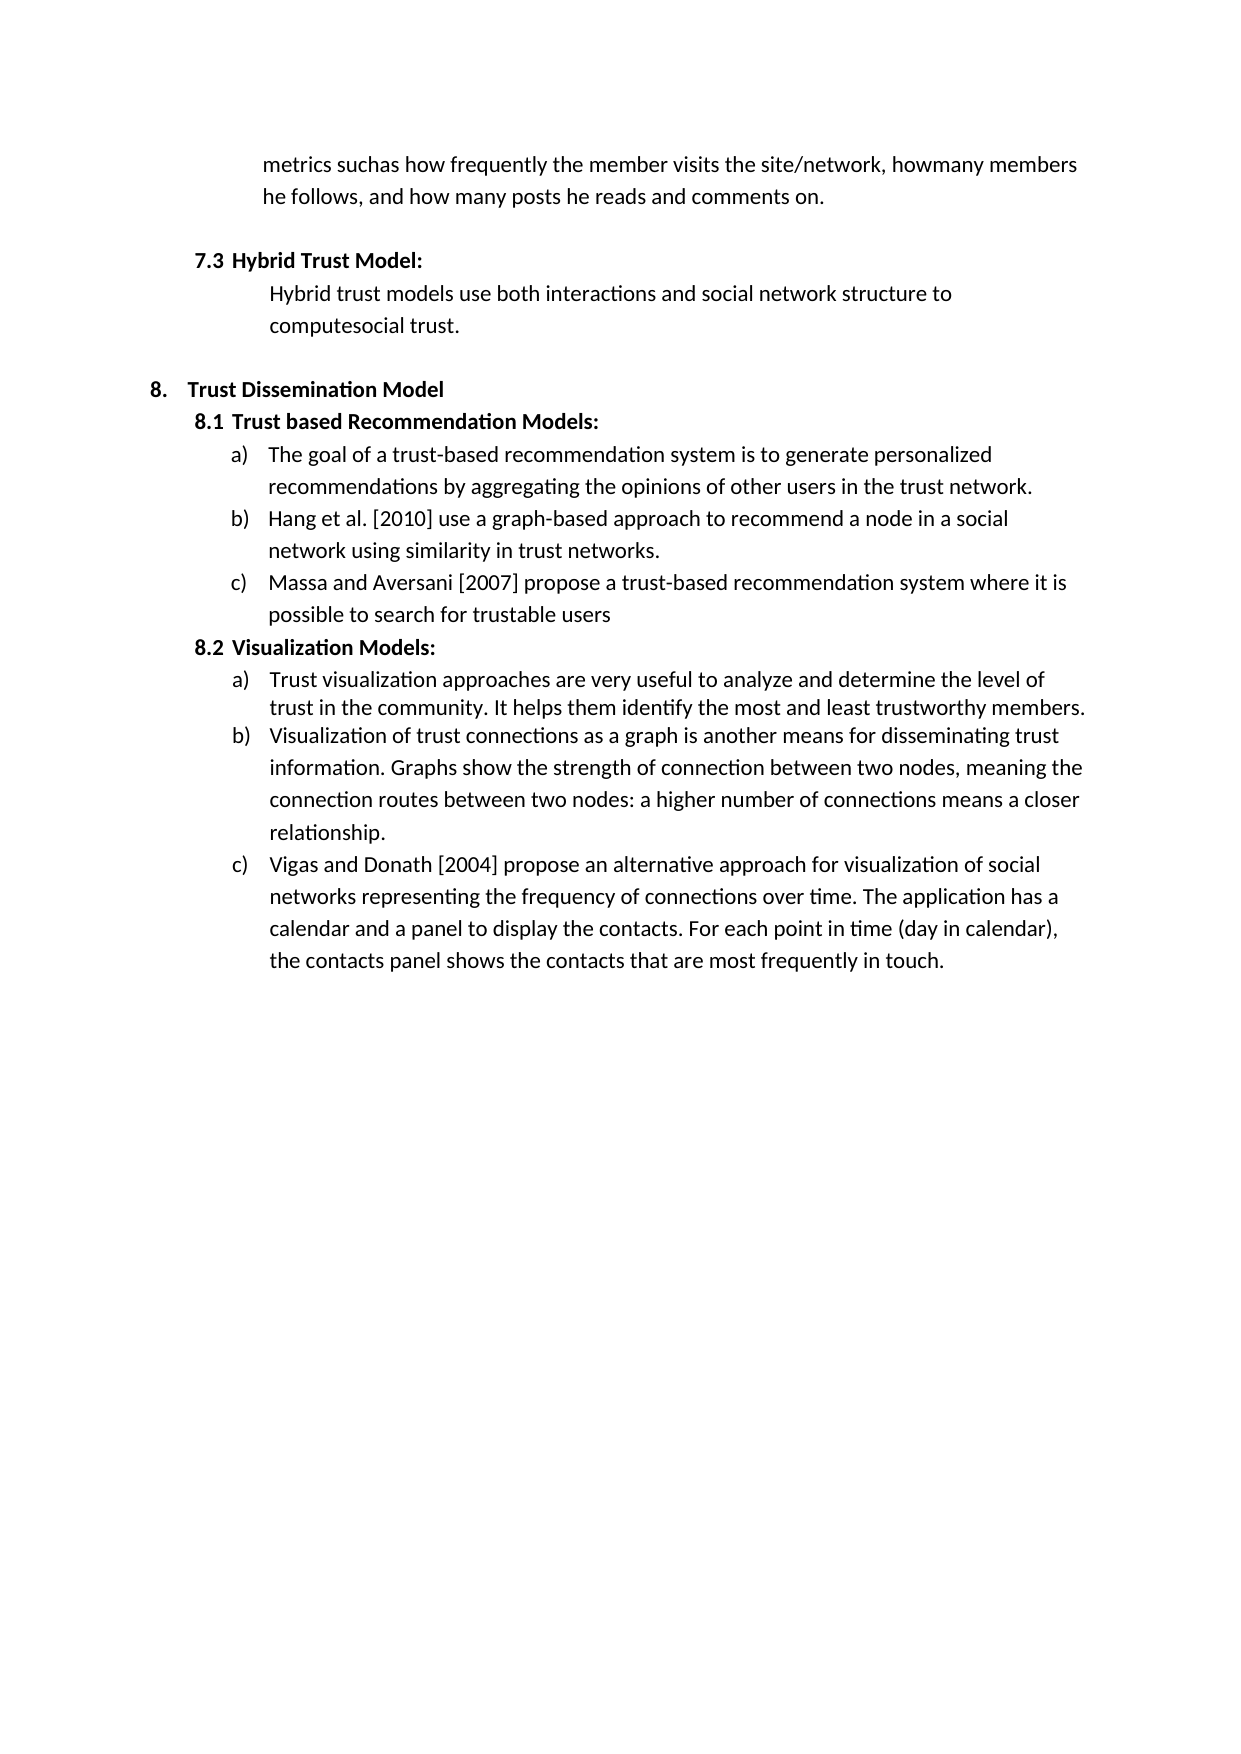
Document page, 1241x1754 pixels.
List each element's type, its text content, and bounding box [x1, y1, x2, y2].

list The goal of a trust-based recommendation system is to generate personalized recommendations by aggregating the opinions of other users in the trust network. [231, 440, 1090, 500]
list Hybrid Trust Model: [194, 247, 1090, 274]
list Trust visualization approaches are very useful to analyze and determine the level of trust in the community. It helps them identify the most and least trustworthy members. [232, 665, 1090, 721]
list Vigas and Donath [2004] propose an alternative approach for visualization of social networks representing the frequency of connections over time. The application has a calendar and a panel to display the contacts. For each point in time (day in calendar), the contacts panel shows the contacts that are most frequently in touch. [232, 850, 1090, 974]
list Hybrid trust models use both interactions and social network structure to computesocial trust. [269, 279, 1090, 339]
list Hang et al. [2010] use a graph-based approach to recommend a node in a social network using similarity in trust networks. [231, 504, 1090, 564]
list Visualization of trust connections as a graph is another means for disseminating trust information. Graphs show the strength of connection between two nodes, meaning the connection routes between two nodes: a higher number of connections means a closer relationship. [232, 721, 1090, 846]
list Visualization Models: [194, 633, 1090, 661]
list Massa and Aversani [2007] propose a trust-based recommendation system where it is possible to search for trustable users [231, 568, 1090, 629]
list Trust Dissemination Model [150, 375, 1090, 403]
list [225, 150, 1090, 210]
list Trust based Recommendation Models: [194, 407, 1090, 436]
